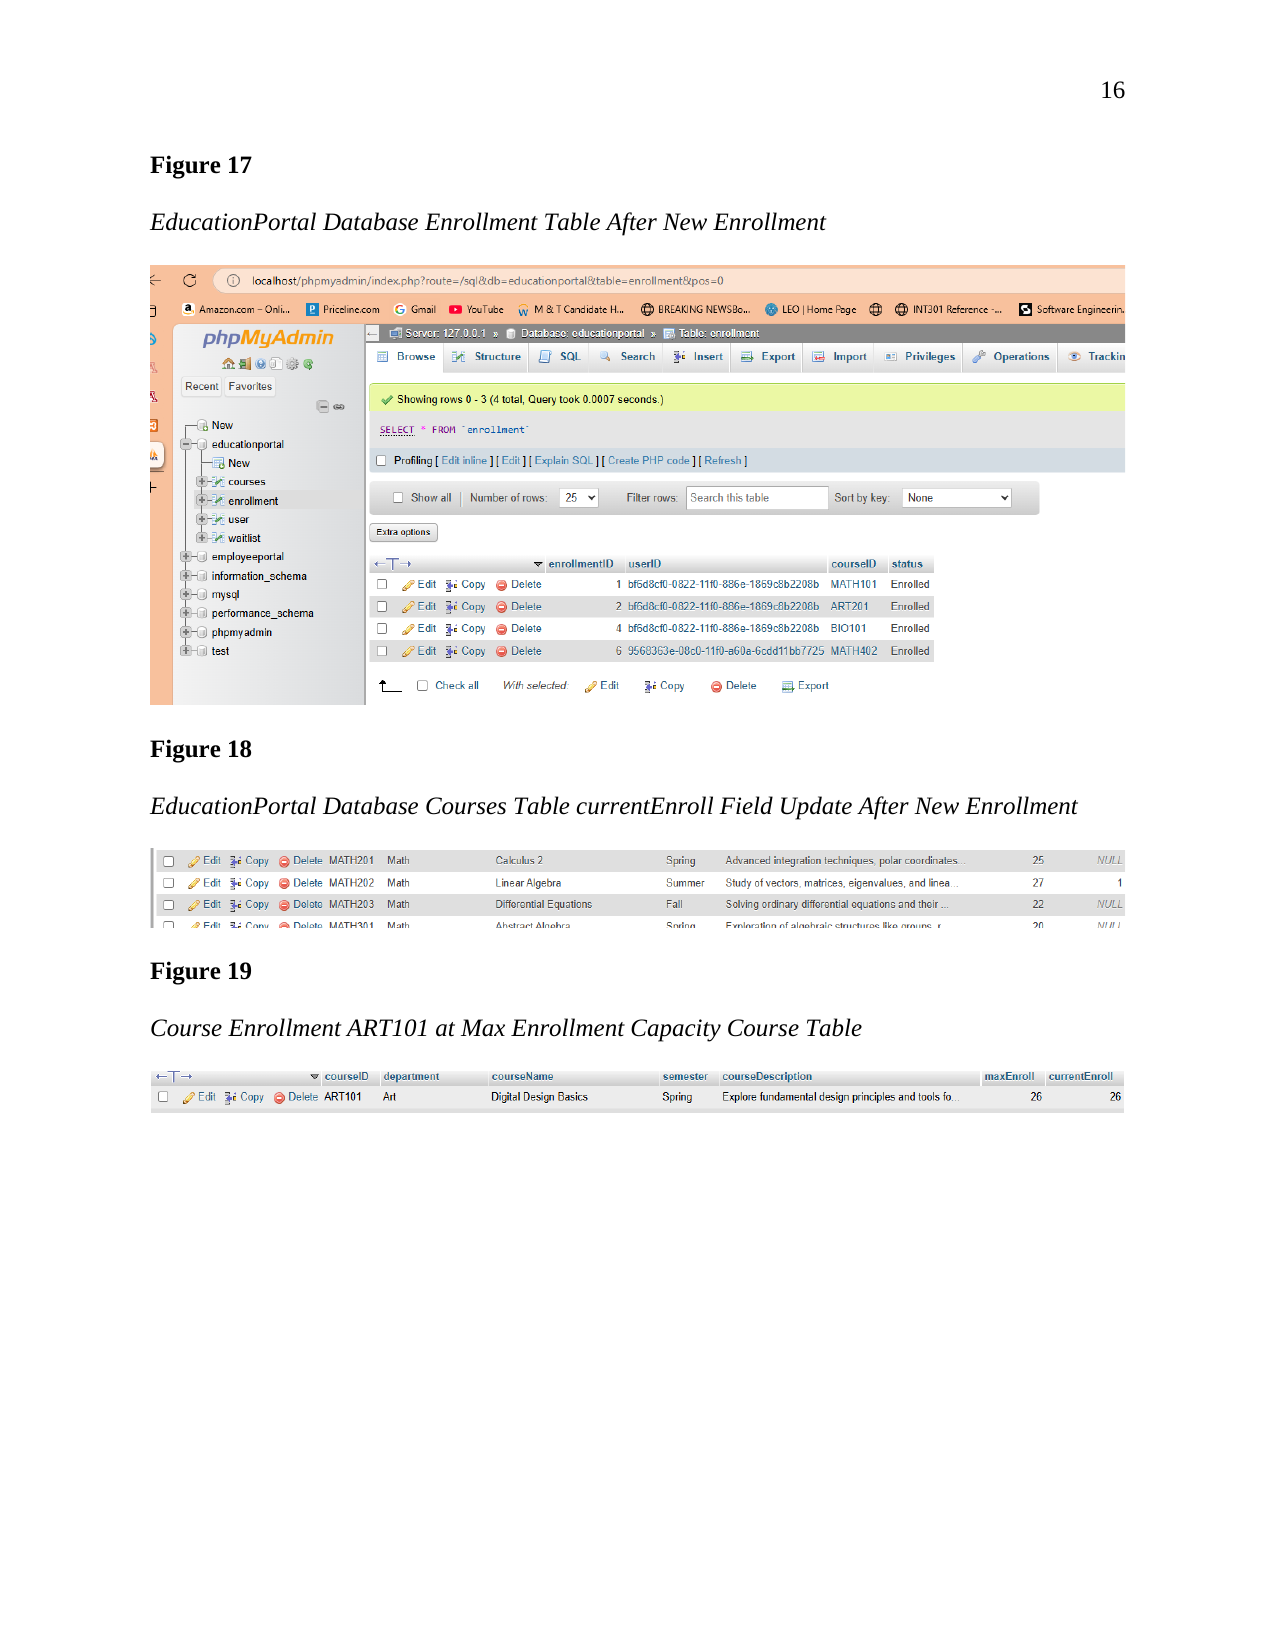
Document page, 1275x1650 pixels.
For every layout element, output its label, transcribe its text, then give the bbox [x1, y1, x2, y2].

text Figure 18 [150, 734, 1125, 762]
picture [150, 1071, 1125, 1113]
text Figure 19 [150, 956, 1125, 985]
text EducationPortal Database Courses Table currentEnroll Field Update After New Enrollment [150, 791, 1125, 820]
picture [150, 848, 1125, 928]
picture [150, 265, 1125, 705]
text EducationPortal Database Enrollment Table After New Enrollment [150, 207, 1125, 236]
text Course Enrollment ART101 at Max Enrollment Capacity Course Table [150, 1013, 1125, 1042]
text Figure 17 [150, 150, 1125, 179]
